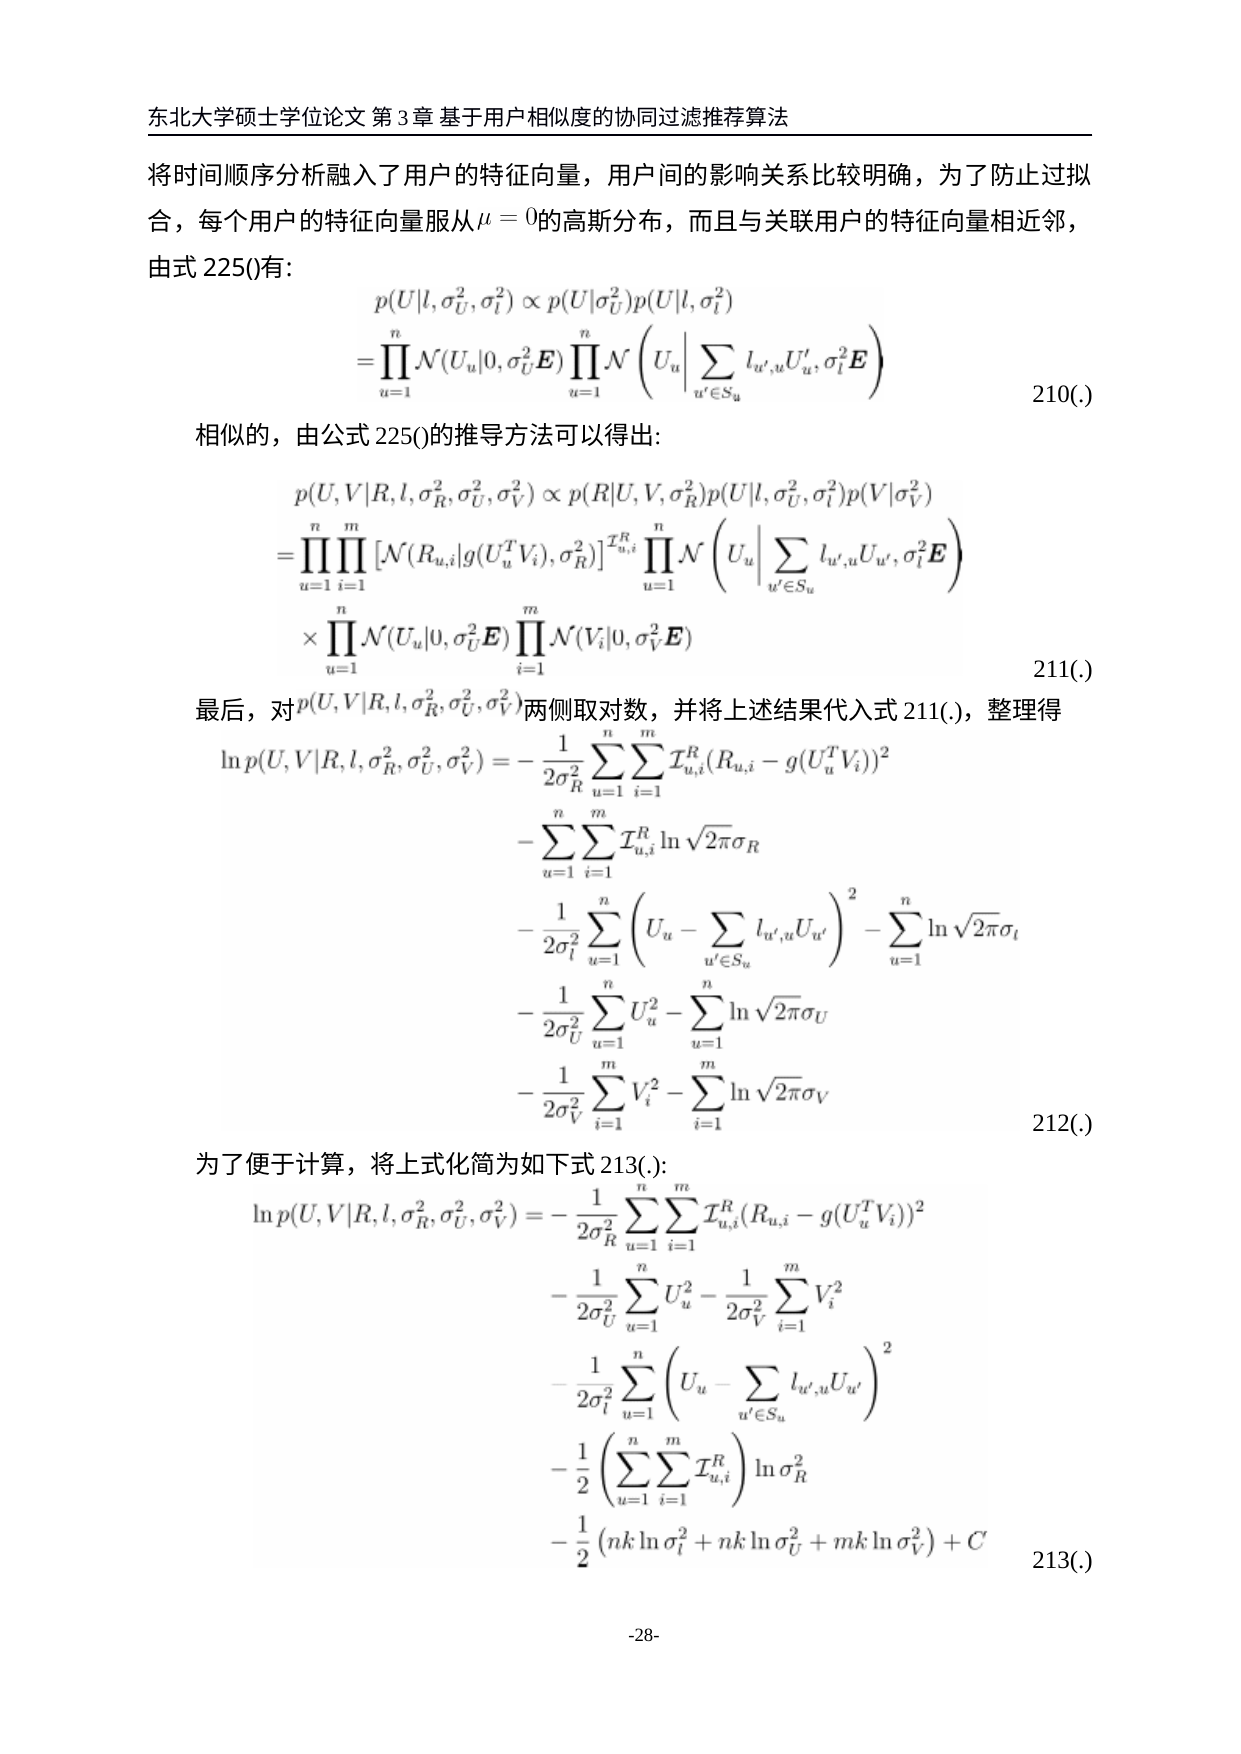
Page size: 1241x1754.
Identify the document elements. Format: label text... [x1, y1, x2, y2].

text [148, 148, 1092, 285]
